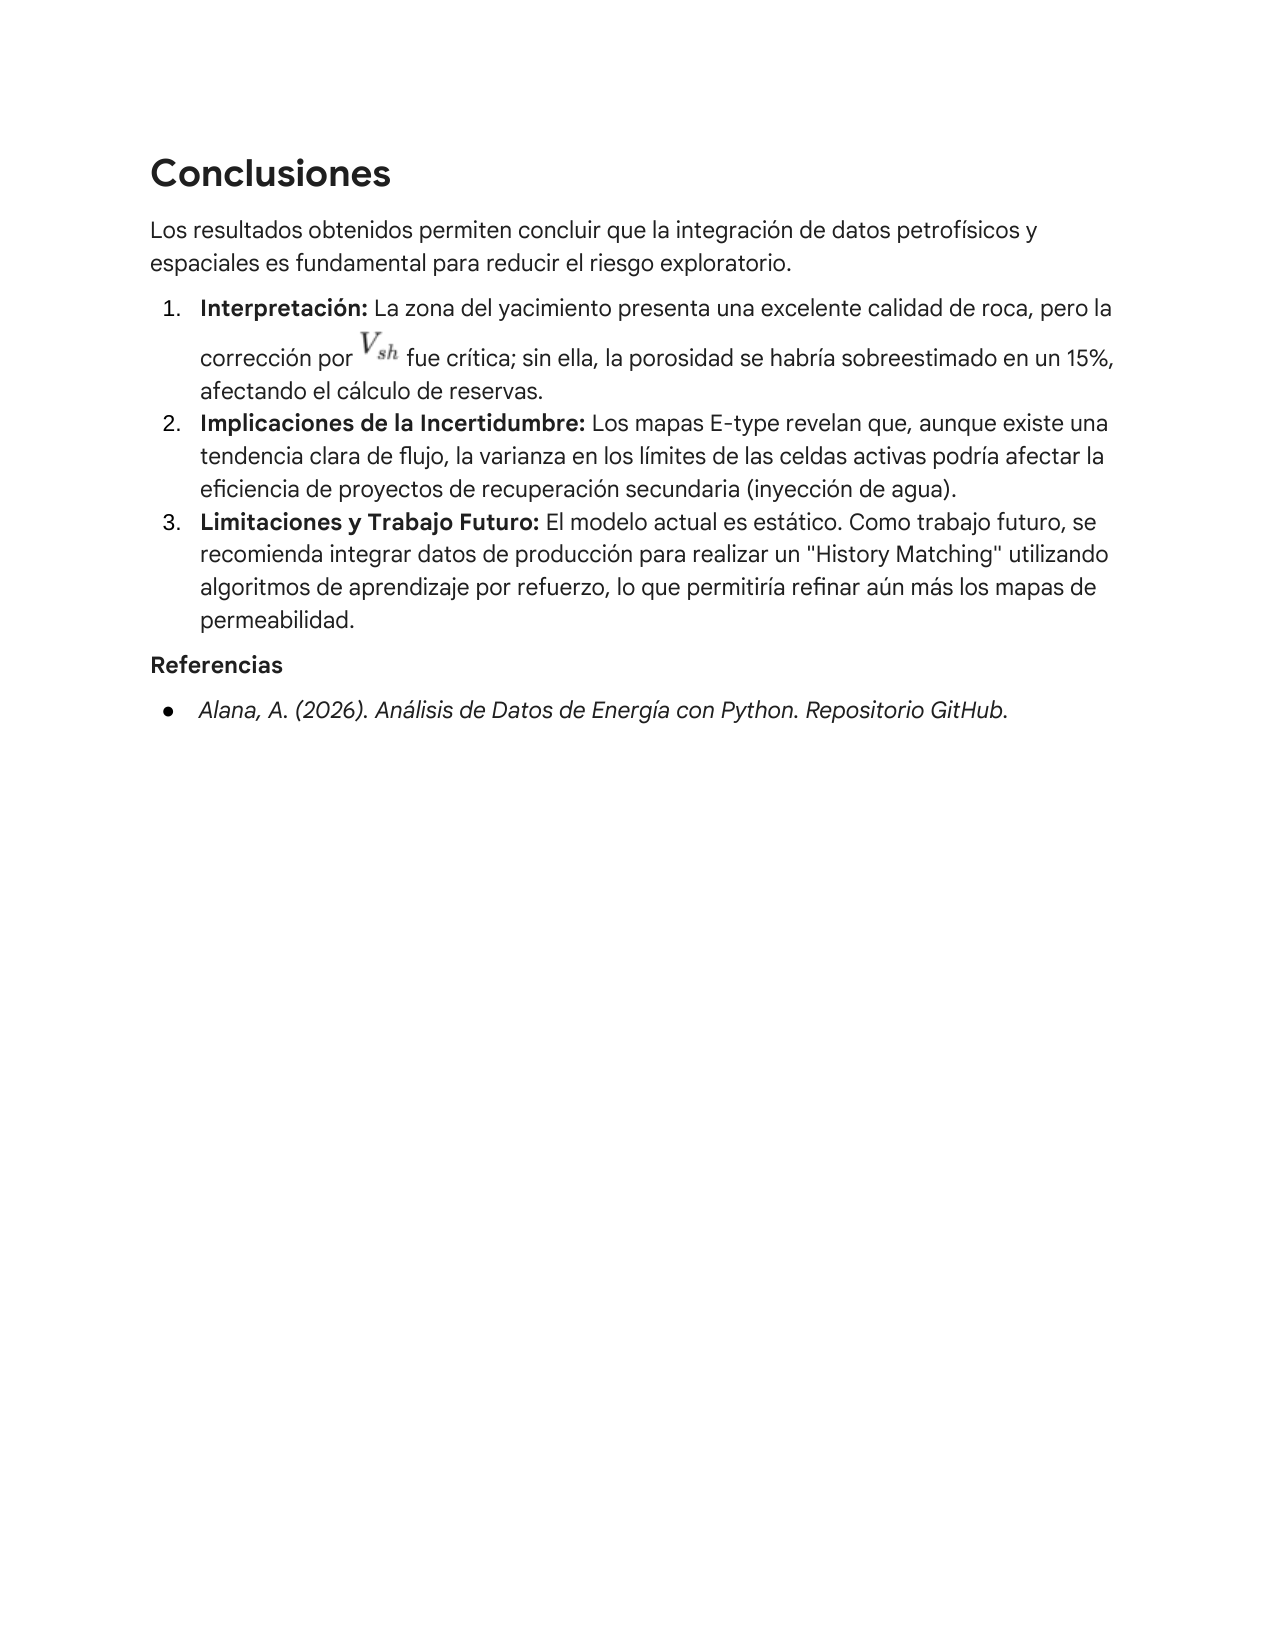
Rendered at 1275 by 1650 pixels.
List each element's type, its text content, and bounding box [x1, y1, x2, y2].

text Referencias [150, 651, 1125, 680]
subtitle Conclusiones [150, 150, 1125, 197]
text Los resultados obtenidos permiten concluir que la integración de datos petrofísicos y espaciales es fundamental para reducir el riesgo exploratorio. [150, 216, 1125, 277]
picture [359, 326, 401, 367]
list Implicaciones de la Incertidumbre: Los mapas E-type revelan que, aunque existe una tendencia clara de flujo, la varianza en los límites de las celdas activas podría afectar la eficiencia de proyectos de recuperación secundaria (inyección de agua). [162, 410, 1125, 504]
list Limitaciones y Trabajo Futuro: El modelo actual es estático. Como trabajo futuro, se recomienda integrar datos de producción para realizar un "History Matching" utilizando algoritmos de aprendizaje por refuerzo, lo que permitiría refinar aún más los mapas de permeabilidad. [162, 508, 1125, 635]
list Alana, A. (2026). Análisis de Datos de Energía con Python. Repositorio GitHub. [161, 696, 1125, 725]
list Interpretación: La zona del yacimiento presenta una excelente calidad de roca, pero la corrección por fue crítica; sin ella, la porosidad se habría sobreestimado en un 15%, afectando el cálculo de reservas. [162, 294, 1125, 406]
